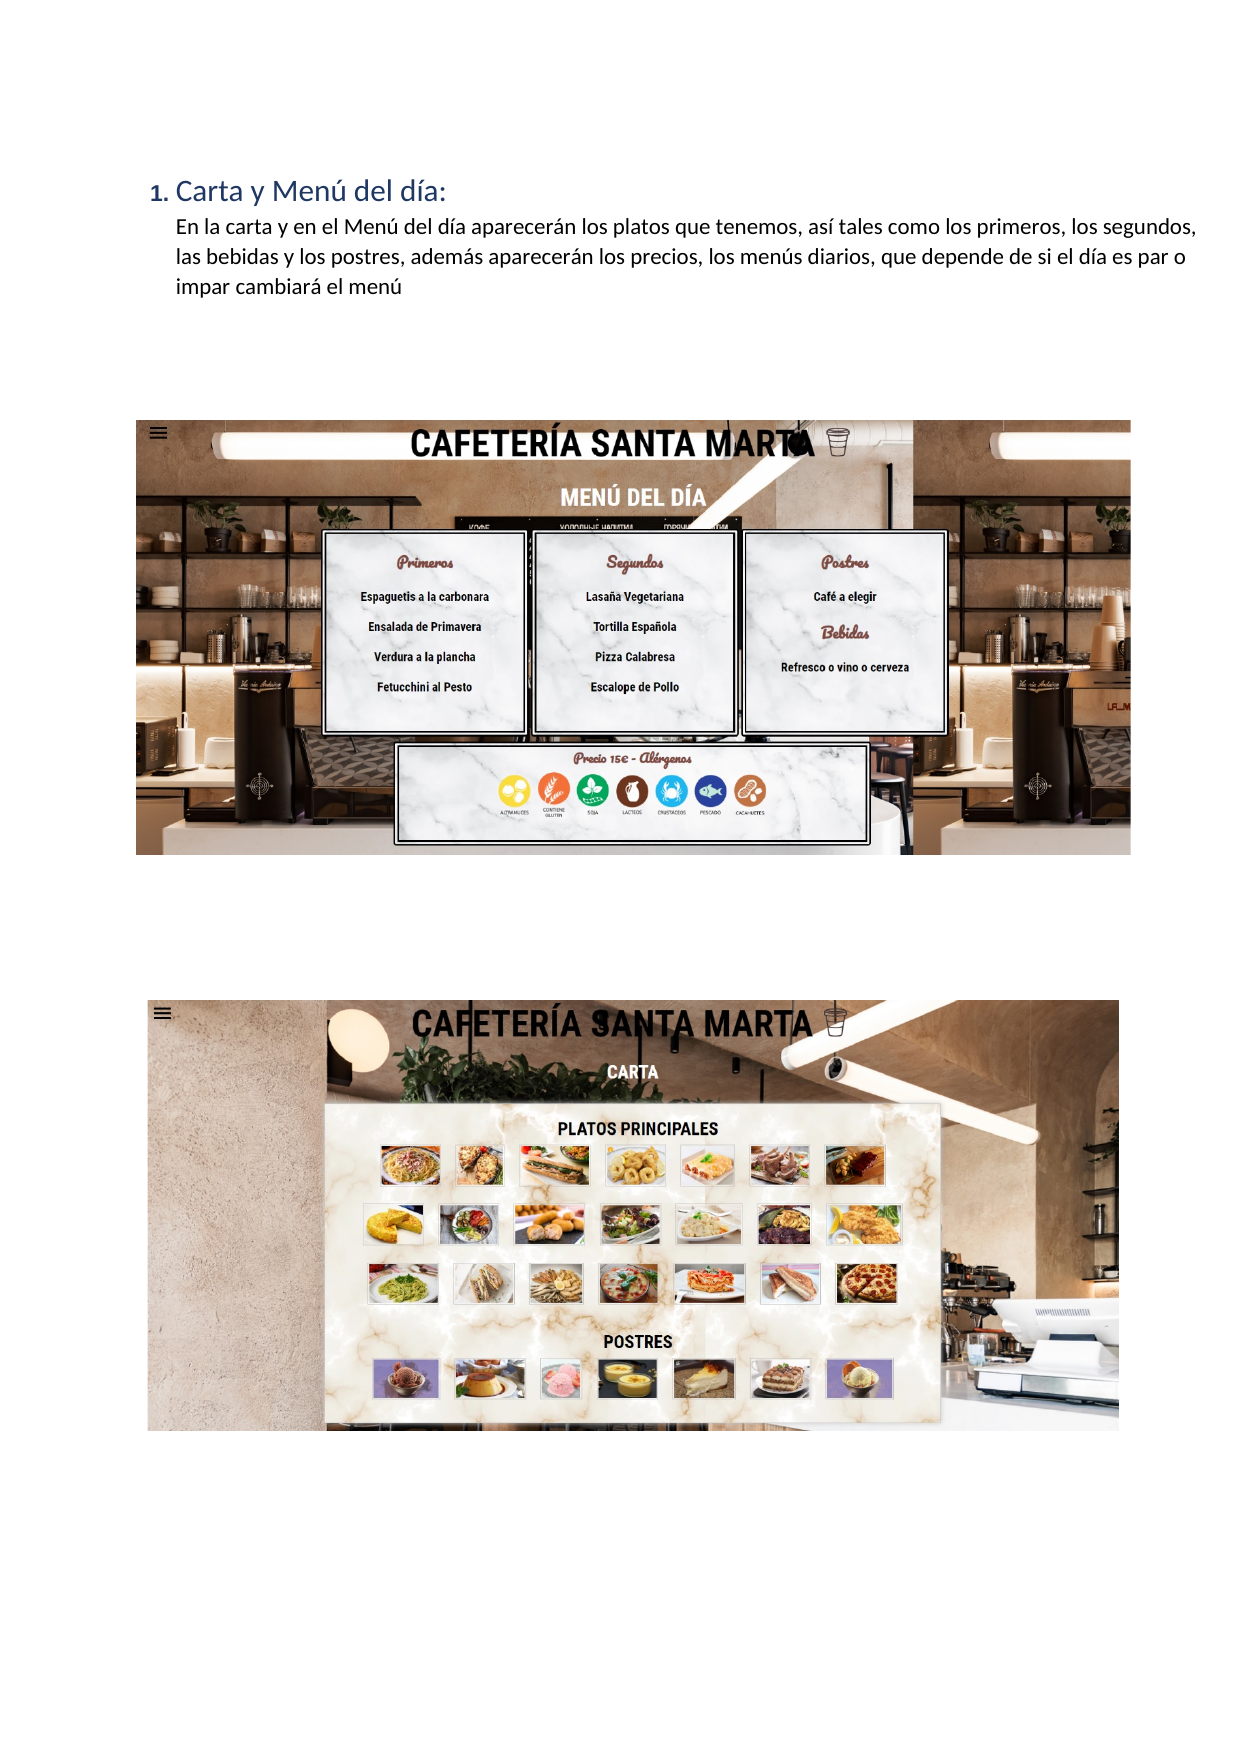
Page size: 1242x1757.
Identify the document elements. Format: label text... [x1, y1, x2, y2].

subtitle Carta y Menú del día: [150, 171, 1210, 209]
text En la carta y en el Menú del día aparecerán los platos que tenemos, así tales como los primeros, los segundos, las bebidas y los postres, además aparecerán los precios, los menús diarios, que depende de si el día es par o impar cambiará el menú [176, 212, 1210, 300]
picture [147, 1000, 1119, 1431]
picture [136, 420, 1131, 855]
